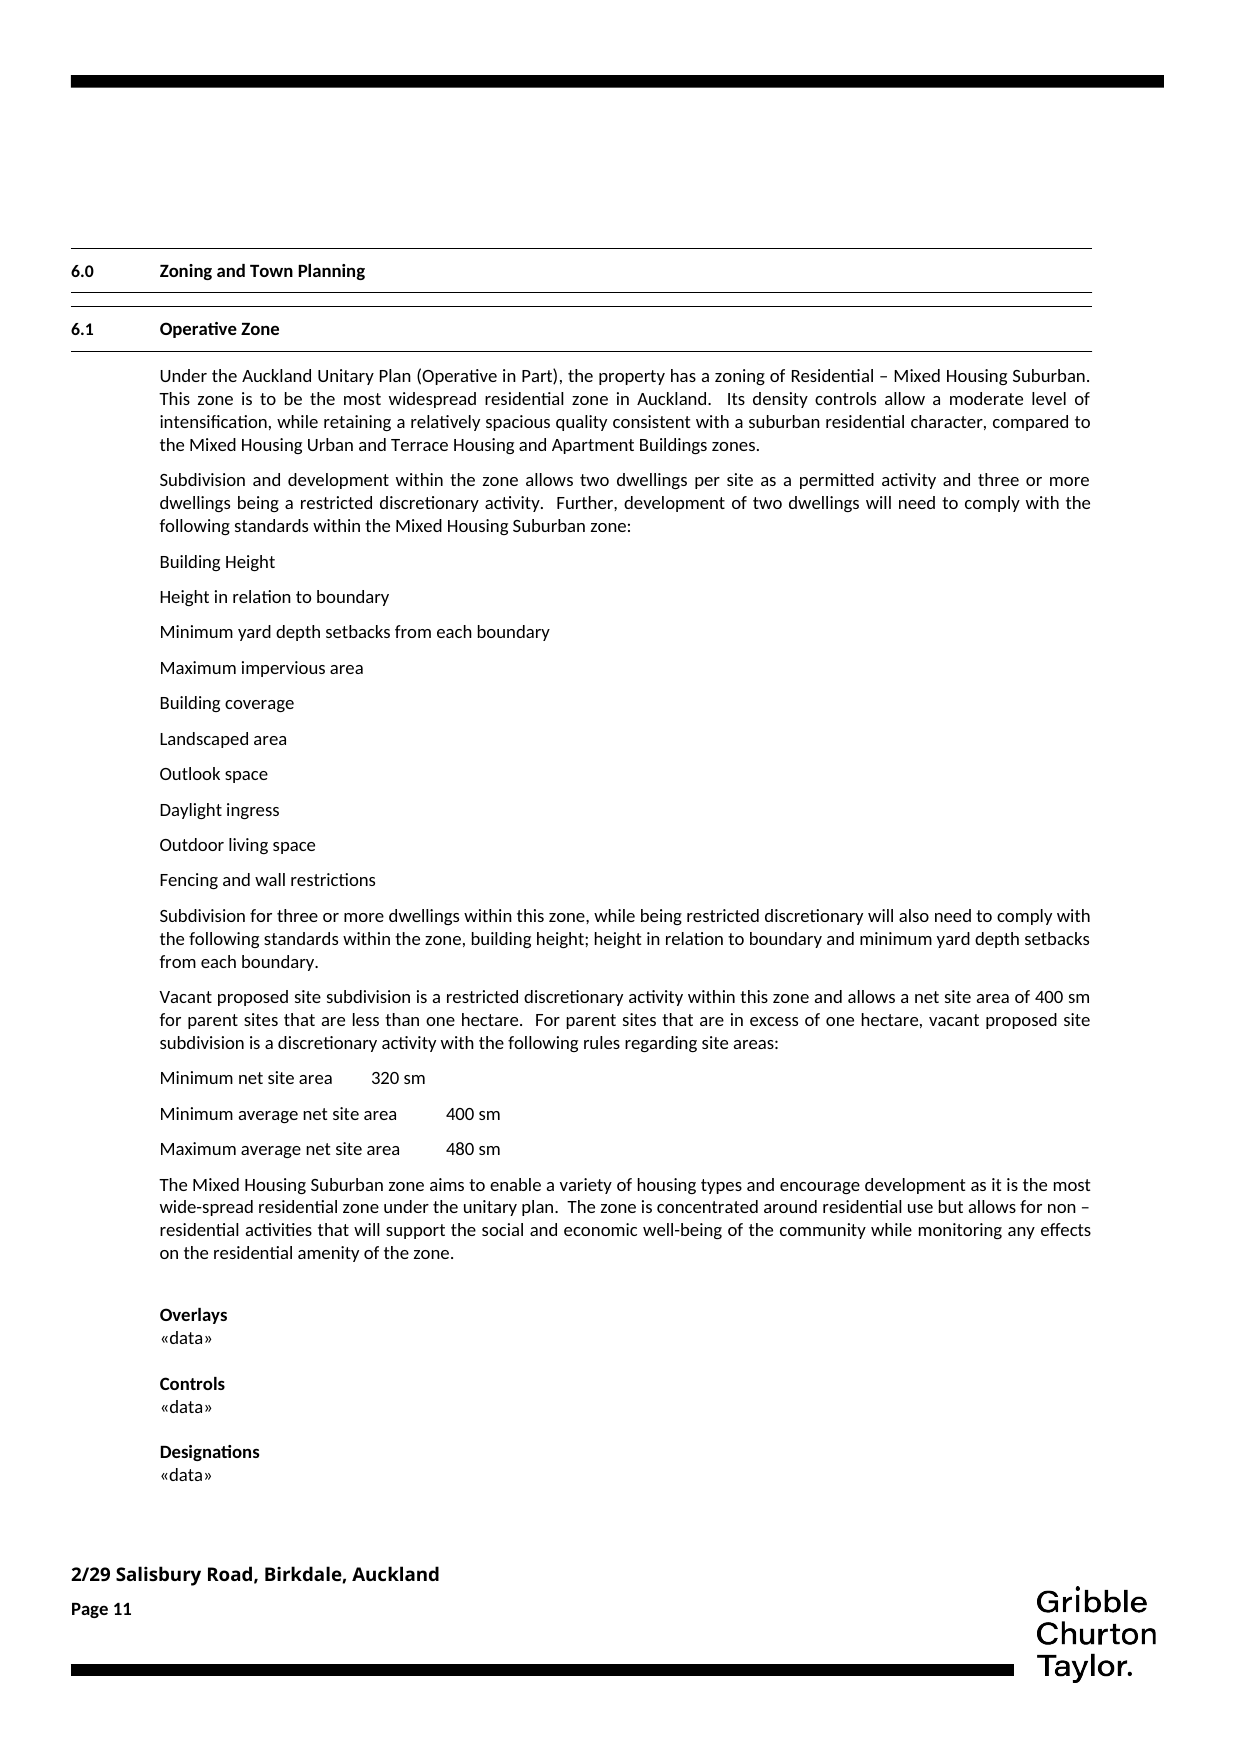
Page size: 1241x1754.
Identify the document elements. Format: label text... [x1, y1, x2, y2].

subtitle Zoning and Town Planning [71, 249, 1092, 292]
text Outlook space [159, 762, 1092, 785]
text Under the Auckland Unitary Plan (Operative in Part), the property has a zoning of Residential – Mixed Housing Suburban. This zone is to be the most widespread residential zone in Auckland. Its density controls allow a moderate level of intensification, while retaining a relatively spacious quality consistent with a suburban residential character, compared to the Mixed Housing Urban and Terrace Housing and Apartment Buildings zones. [159, 364, 1092, 456]
picture [1037, 1586, 1156, 1683]
text Minimum net site area 320 sm [159, 1066, 1092, 1089]
text Minimum average net site area 400 sm [159, 1102, 1092, 1125]
text Minimum yard depth setbacks from each boundary [159, 621, 1092, 643]
text Maximum average net site area 480 sm [159, 1137, 1092, 1160]
text The Mixed Housing Suburban zone aims to enable a variety of housing types and encourage development as it is the most wide-spread residential zone under the unitary plan. The zone is concentrated around residential use but allows for non – residential activities that will support the social and economic well-being of the community while monitoring any effects on the residential amenity of the zone. [159, 1173, 1092, 1264]
text Outdoor living space [159, 833, 1092, 856]
text «data» [159, 1326, 1092, 1349]
subtitle Operative Zone [71, 307, 1092, 351]
text Subdivision for three or more dwellings within this zone, while being restricted discretionary will also need to comply with the following standards within the zone, building height; height in relation to boundary and minimum yard depth setbacks from each boundary. [159, 904, 1092, 973]
text Building coverage [159, 691, 1092, 714]
text Controls [159, 1372, 1092, 1395]
text «data» [159, 1464, 1092, 1487]
text Subdivision and development within the zone allows two dwellings per site as a permitted activity and three or more dwellings being a restricted discretionary activity. Further, development of two dwellings will need to comply with the following standards within the Mixed Housing Suburban zone: [159, 468, 1092, 537]
text «data» [159, 1395, 1092, 1418]
text Landscaped area [159, 727, 1092, 750]
text Designations [159, 1441, 1092, 1464]
text Building Height [159, 550, 1092, 573]
text Vacant proposed site subdivision is a restricted discretionary activity within this zone and allows a net site area of 400 sm for parent sites that are less than one hectare. For parent sites that are in excess of one hectare, vacant proposed site subdivision is a discretionary activity with the following rules regarding site areas: [159, 985, 1092, 1054]
text Maximum impervious area [159, 656, 1092, 679]
text Fencing and wall restrictions [159, 868, 1092, 891]
text Height in relation to boundary [159, 585, 1092, 608]
text Overlays [159, 1303, 1092, 1326]
text Daylight ingress [159, 798, 1092, 821]
